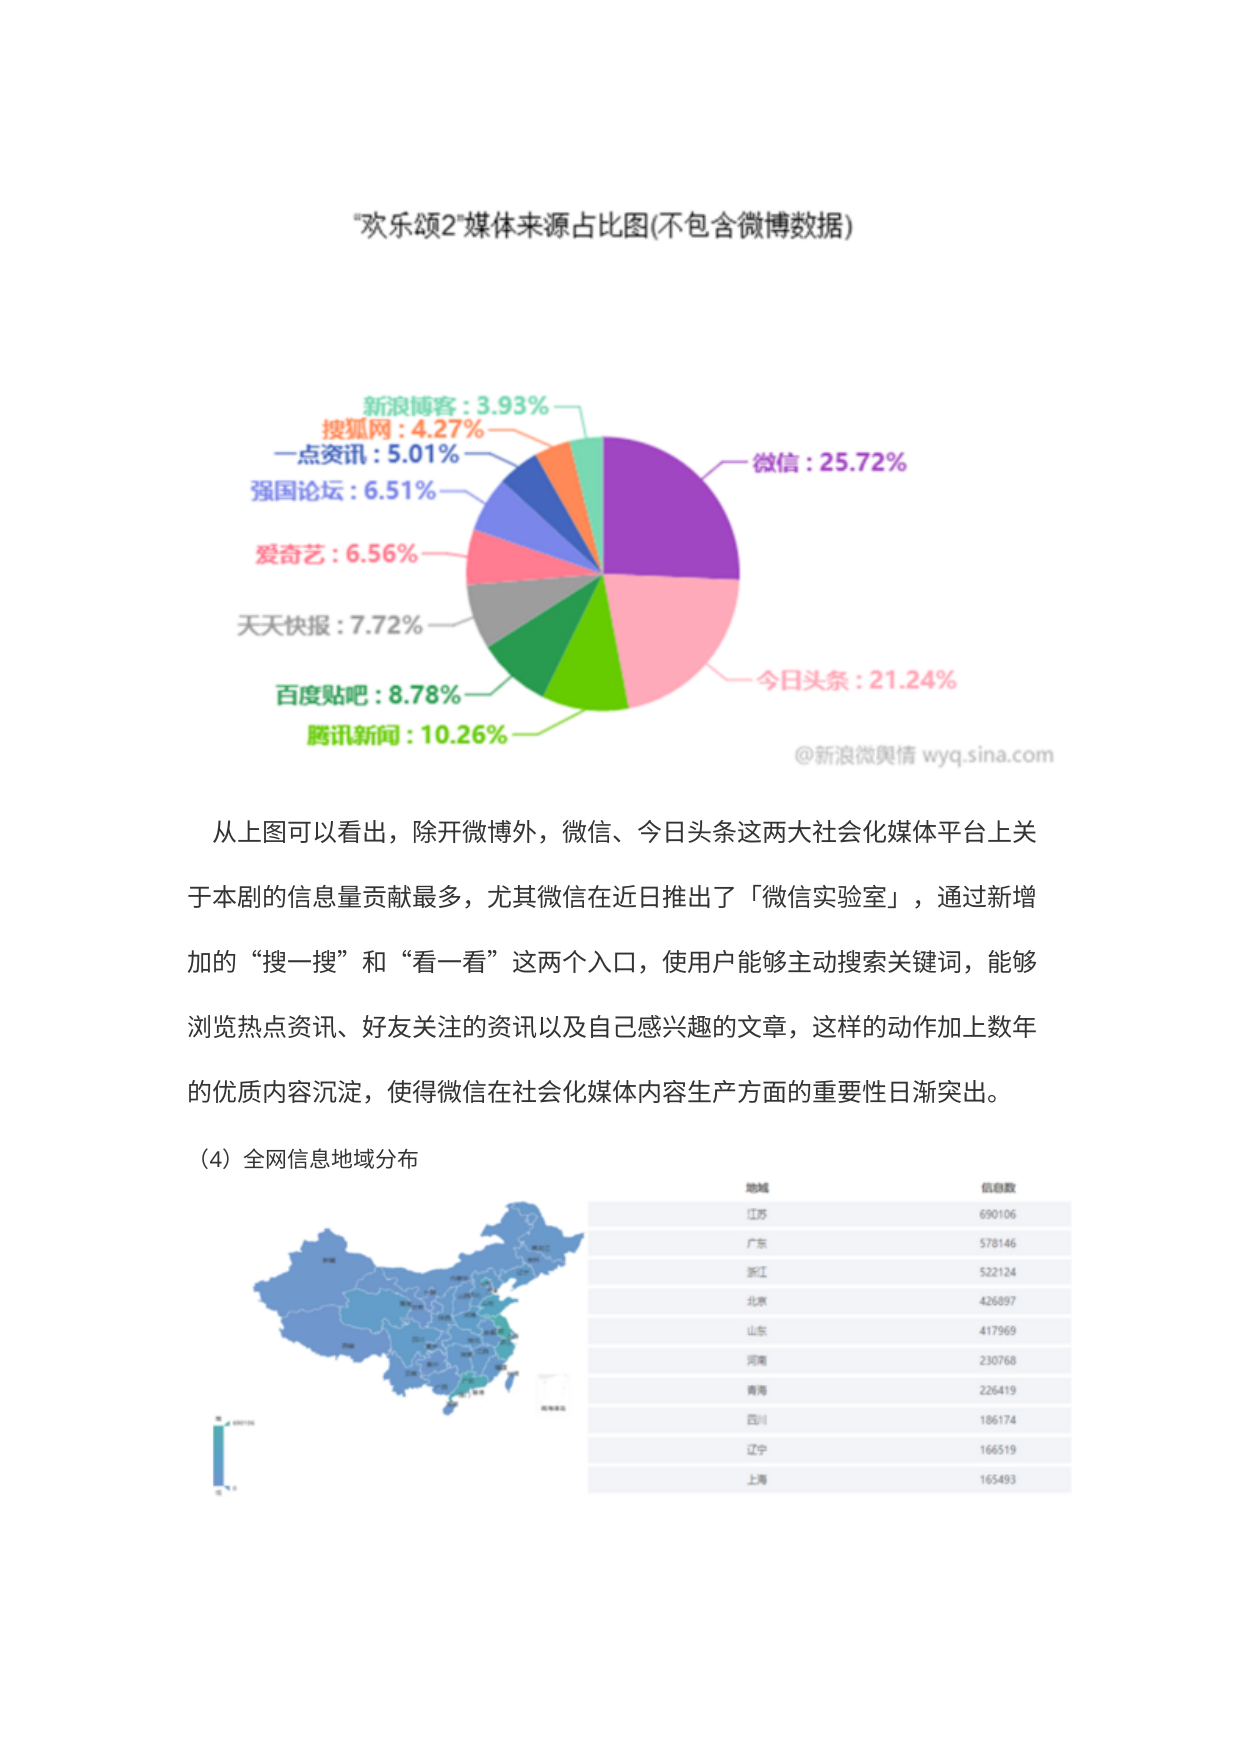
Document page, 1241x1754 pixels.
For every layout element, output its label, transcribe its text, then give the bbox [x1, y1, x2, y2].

text （4）全网信息地域分布 [187, 1142, 1053, 1174]
picture [212, 1177, 1072, 1497]
text 从上图可以看出，除开微博外，微信、今日头条这两大社会化媒体平台上关于本剧的信息量贡献最多，尤其微信在近日推出了「微信实验室」，通过新增加的“搜一搜”和“看一看”这两个入口，使用户能够主动搜索关键词，能够浏览热点资讯、好友关注的资讯以及自己感兴趣的文章，这样的动作加上数年的优质内容沉淀，使得微信在社会化媒体内容生产方面的重要性日渐突出。 [187, 798, 1053, 1123]
picture [212, 173, 1072, 769]
